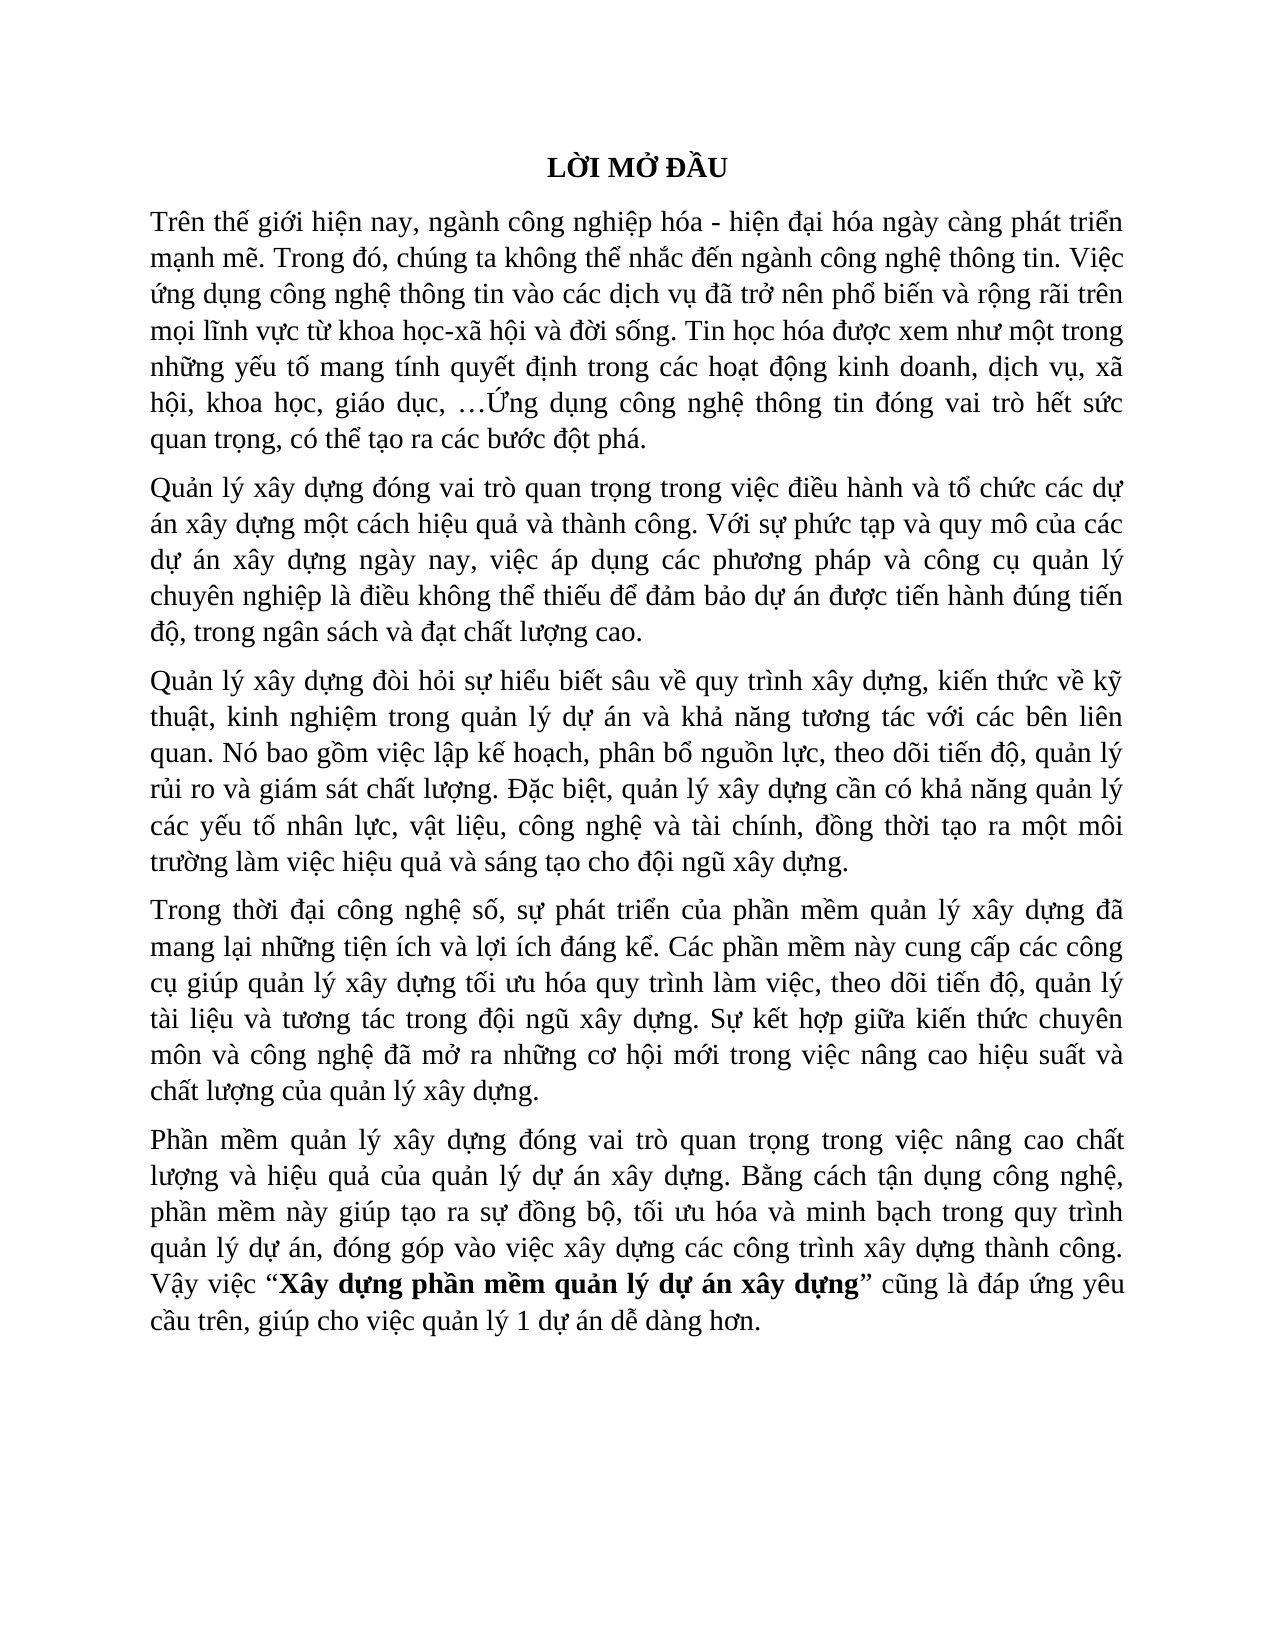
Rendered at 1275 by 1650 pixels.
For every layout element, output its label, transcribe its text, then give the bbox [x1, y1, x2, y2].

text Phần mềm quản lý xây dựng đóng vai trò quan trọng trong việc nâng cao chất lượng và hiệu quả của quản lý dự án xây dựng. Bằng cách tận dụng công nghệ, phần mềm này giúp tạo ra sự đồng bộ, tối ưu hóa và minh bạch trong quy trình quản lý dự án, đóng góp vào việc xây dựng các công trình xây dựng thành công. Vậy việc “Xây dựng phần mềm quản lý dự án xây dựng” cũng là đáp ứng yêu cầu trên, giúp cho việc quản lý 1 dự án dễ dàng hơn. [150, 1122, 1125, 1336]
text LỜI MỞ ĐẦU [150, 150, 1125, 183]
text Trong thời đại công nghệ số, sự phát triển của phần mềm quản lý xây dựng đã mang lại những tiện ích và lợi ích đáng kể. Các phần mềm này cung cấp các công cụ giúp quản lý xây dựng tối ưu hóa quy trình làm việc, theo dõi tiến độ, quản lý tài liệu và tương tác trong đội ngũ xây dựng. Sự kết hợp giữa kiến thức chuyên môn và công nghệ đã mở ra những cơ hội mới trong việc nâng cao hiệu suất và chất lượng của quản lý xây dựng. [150, 892, 1125, 1107]
text Trên thế giới hiện nay, ngành công nghiệp hóa - hiện đại hóa ngày càng phát triển mạnh mẽ. Trong đó, chúng ta không thể nhắc đến ngành công nghệ thông tin. Việc ứng dụng công nghệ thông tin vào các dịch vụ đã trở nên phổ biến và rộng rãi trên mọi lĩnh vực từ khoa học-xã hội và đời sống. Tin học hóa được xem như một trong những yếu tố mang tính quyết định trong các hoạt động kinh doanh, dịch vụ, xã hội, khoa học, giáo dục, …Ứng dụng công nghệ thông tin đóng vai trò hết sức quan trọng, có thể tạo ra các bước đột phá. [150, 204, 1125, 455]
text Quản lý xây dựng đóng vai trò quan trọng trong việc điều hành và tổ chức các dự án xây dựng một cách hiệu quả và thành công. Với sự phức tạp và quy mô của các dự án xây dựng ngày nay, việc áp dụng các phương pháp và công cụ quản lý chuyên nghiệp là điều không thể thiếu để đảm bảo dự án được tiến hành đúng tiến độ, trong ngân sách và đạt chất lượng cao. [150, 470, 1125, 648]
text Quản lý xây dựng đòi hỏi sự hiểu biết sâu về quy trình xây dựng, kiến thức về kỹ thuật, kinh nghiệm trong quản lý dự án và khả năng tương tác với các bên liên quan. Nó bao gồm việc lập kế hoạch, phân bổ nguồn lực, theo dõi tiến độ, quản lý rủi ro và giám sát chất lượng. Đặc biệt, quản lý xây dựng cần có khả năng quản lý các yếu tố nhân lực, vật liệu, công nghệ và tài chính, đồng thời tạo ra một môi trường làm việc hiệu quả và sáng tạo cho đội ngũ xây dựng. [150, 663, 1125, 877]
